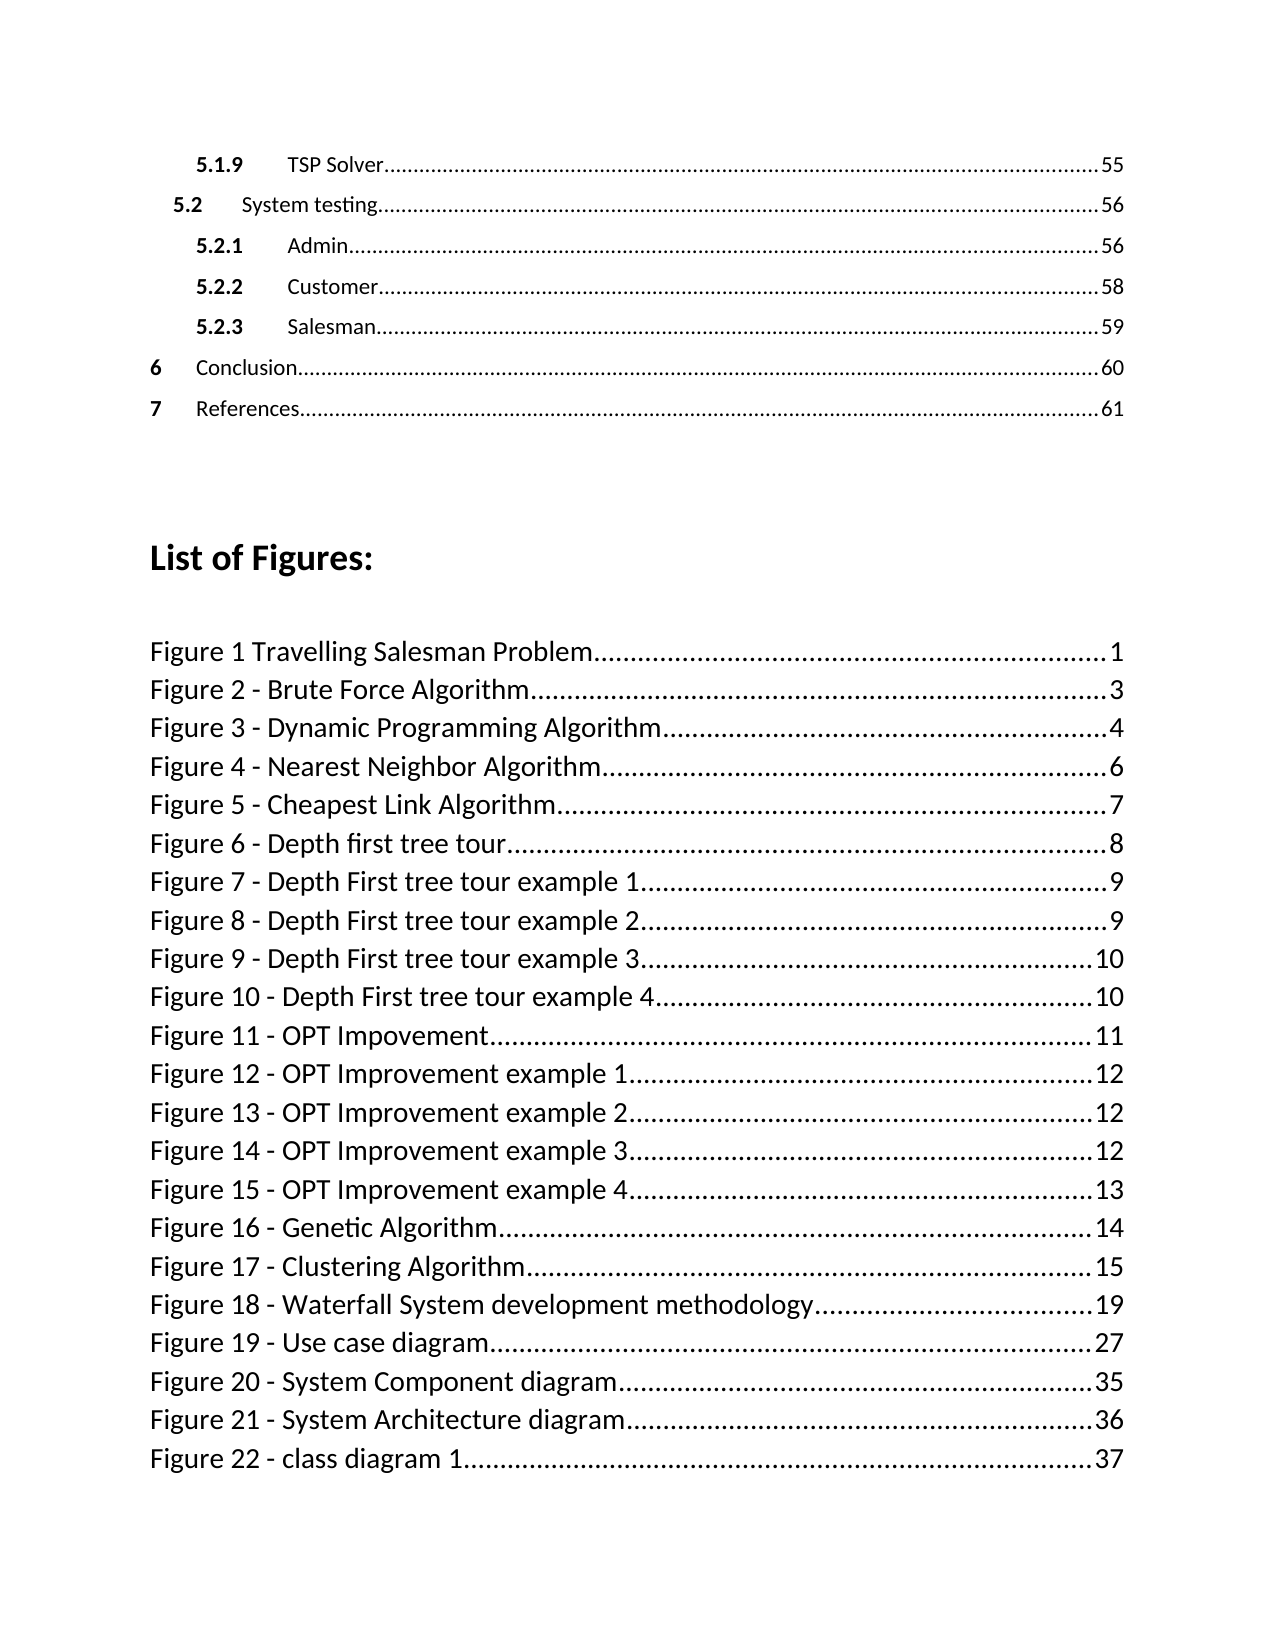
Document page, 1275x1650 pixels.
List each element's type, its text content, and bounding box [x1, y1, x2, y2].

text Figure 17 - Clustering Algorithm 15 [150, 1248, 1125, 1283]
text Figure 21 - System Architecture diagram 36 [150, 1401, 1125, 1437]
text Figure 1 Travelling Salesman Problem 1 [150, 633, 1125, 668]
text Figure 3 - Dynamic Programming Algorithm 4 [150, 709, 1125, 745]
text Figure 9 - Depth First tree tour example 3 10 [150, 940, 1125, 976]
text Figure 2 - Brute Force Algorithm 3 [150, 671, 1125, 707]
text Figure 22 - class diagram 1 37 [150, 1440, 1125, 1475]
text Figure 4 - Nearest Neighbor Algorithm 6 [150, 748, 1125, 783]
text Figure 16 - Genetic Algorithm 14 [150, 1209, 1125, 1245]
text Figure 11 - OPT Impovement 11 [150, 1017, 1125, 1053]
text Figure 14 - OPT Improvement example 3 12 [150, 1132, 1125, 1168]
text Figure 13 - OPT Improvement example 2 12 [150, 1094, 1125, 1129]
text Figure 15 - OPT Improvement example 4 13 [150, 1171, 1125, 1206]
text Figure 10 - Depth First tree tour example 4 10 [150, 978, 1125, 1014]
text Figure 7 - Depth First tree tour example 1 9 [150, 863, 1125, 899]
text Figure 12 - OPT Improvement example 1 12 [150, 1055, 1125, 1091]
text Figure 6 - Depth first tree tour 8 [150, 825, 1125, 860]
text Figure 5 - Cheapest Link Algorithm 7 [150, 786, 1125, 822]
text Figure 8 - Depth First tree tour example 2 9 [150, 902, 1125, 937]
text List of Figures: [150, 533, 1125, 579]
text Figure 20 - System Component diagram 35 [150, 1363, 1125, 1398]
text Figure 19 - Use case diagram 27 [150, 1324, 1125, 1360]
text Figure 18 - Waterfall System development methodology 19 [150, 1286, 1125, 1322]
